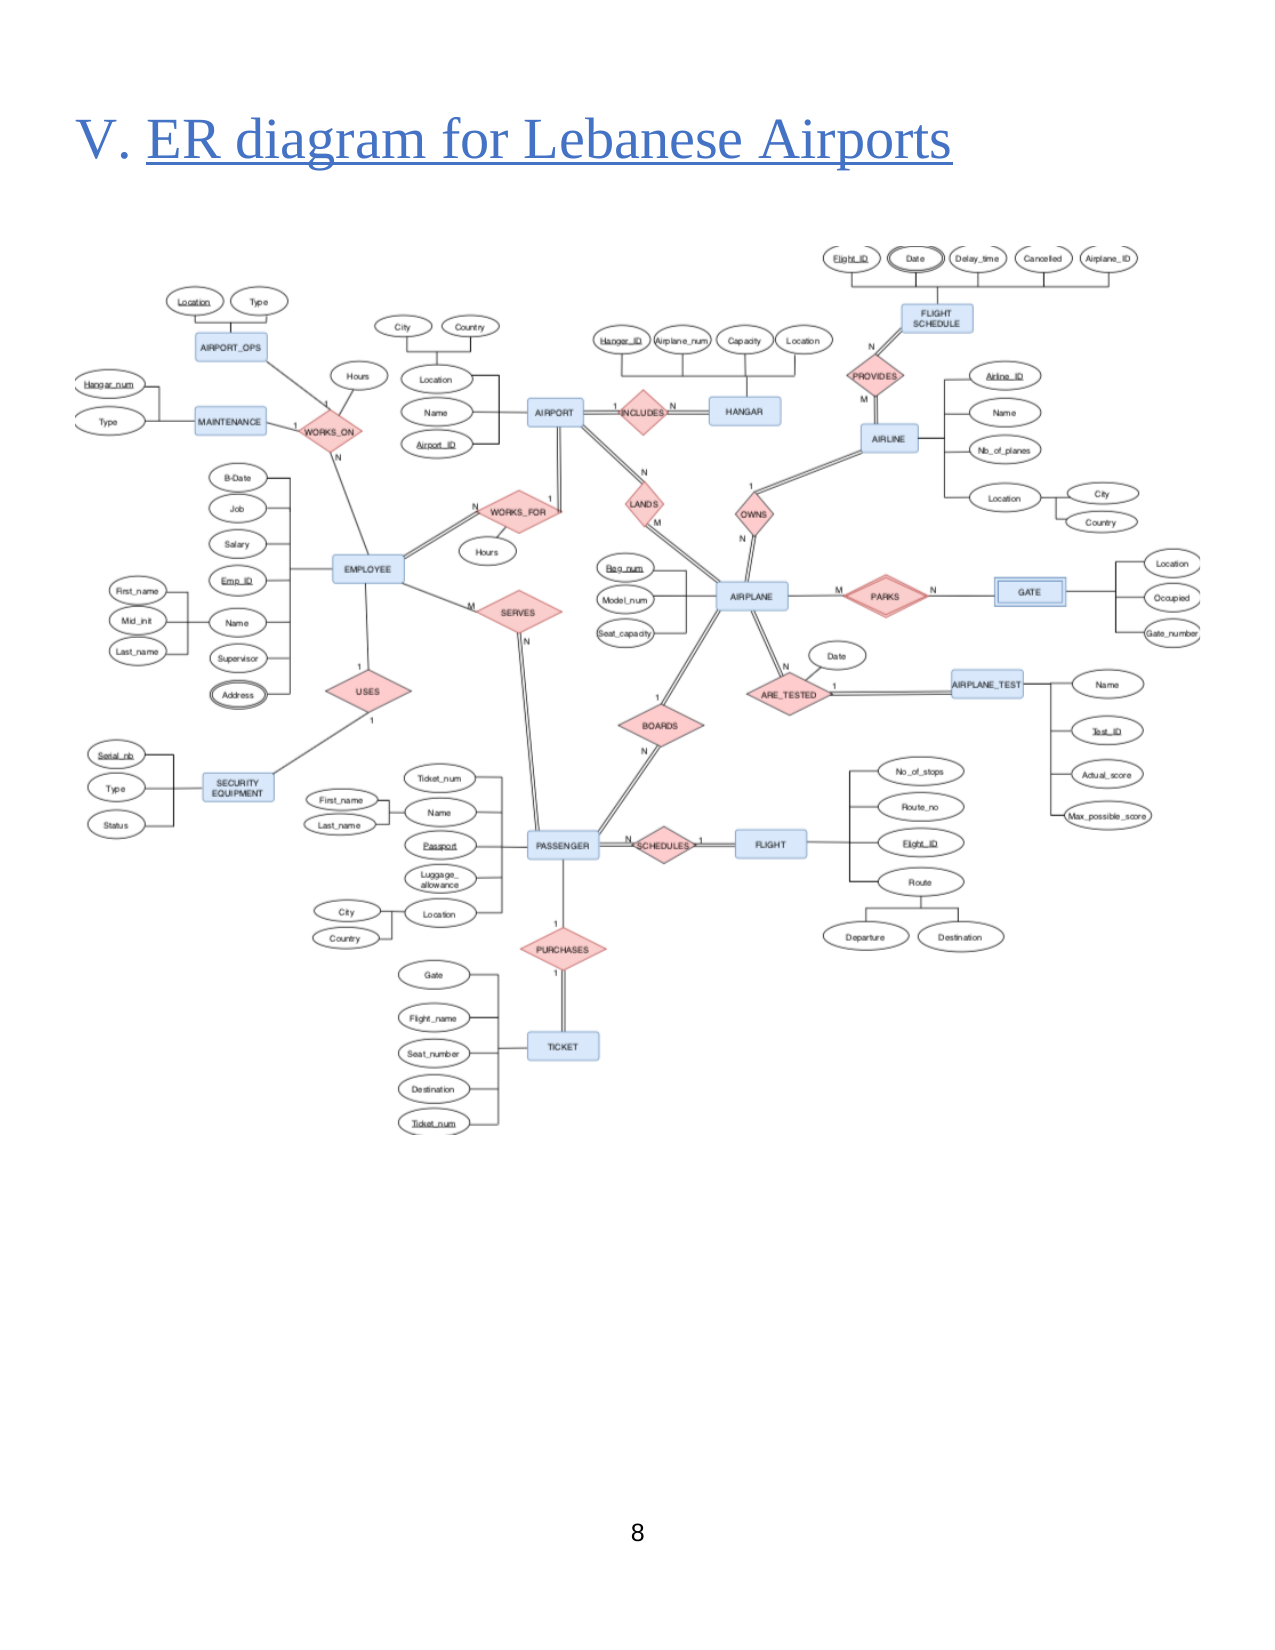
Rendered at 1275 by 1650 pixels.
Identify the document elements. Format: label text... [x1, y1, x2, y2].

picture [75, 246, 1200, 1135]
text V. ER diagram for Lebanese Airports [75, 104, 1200, 171]
